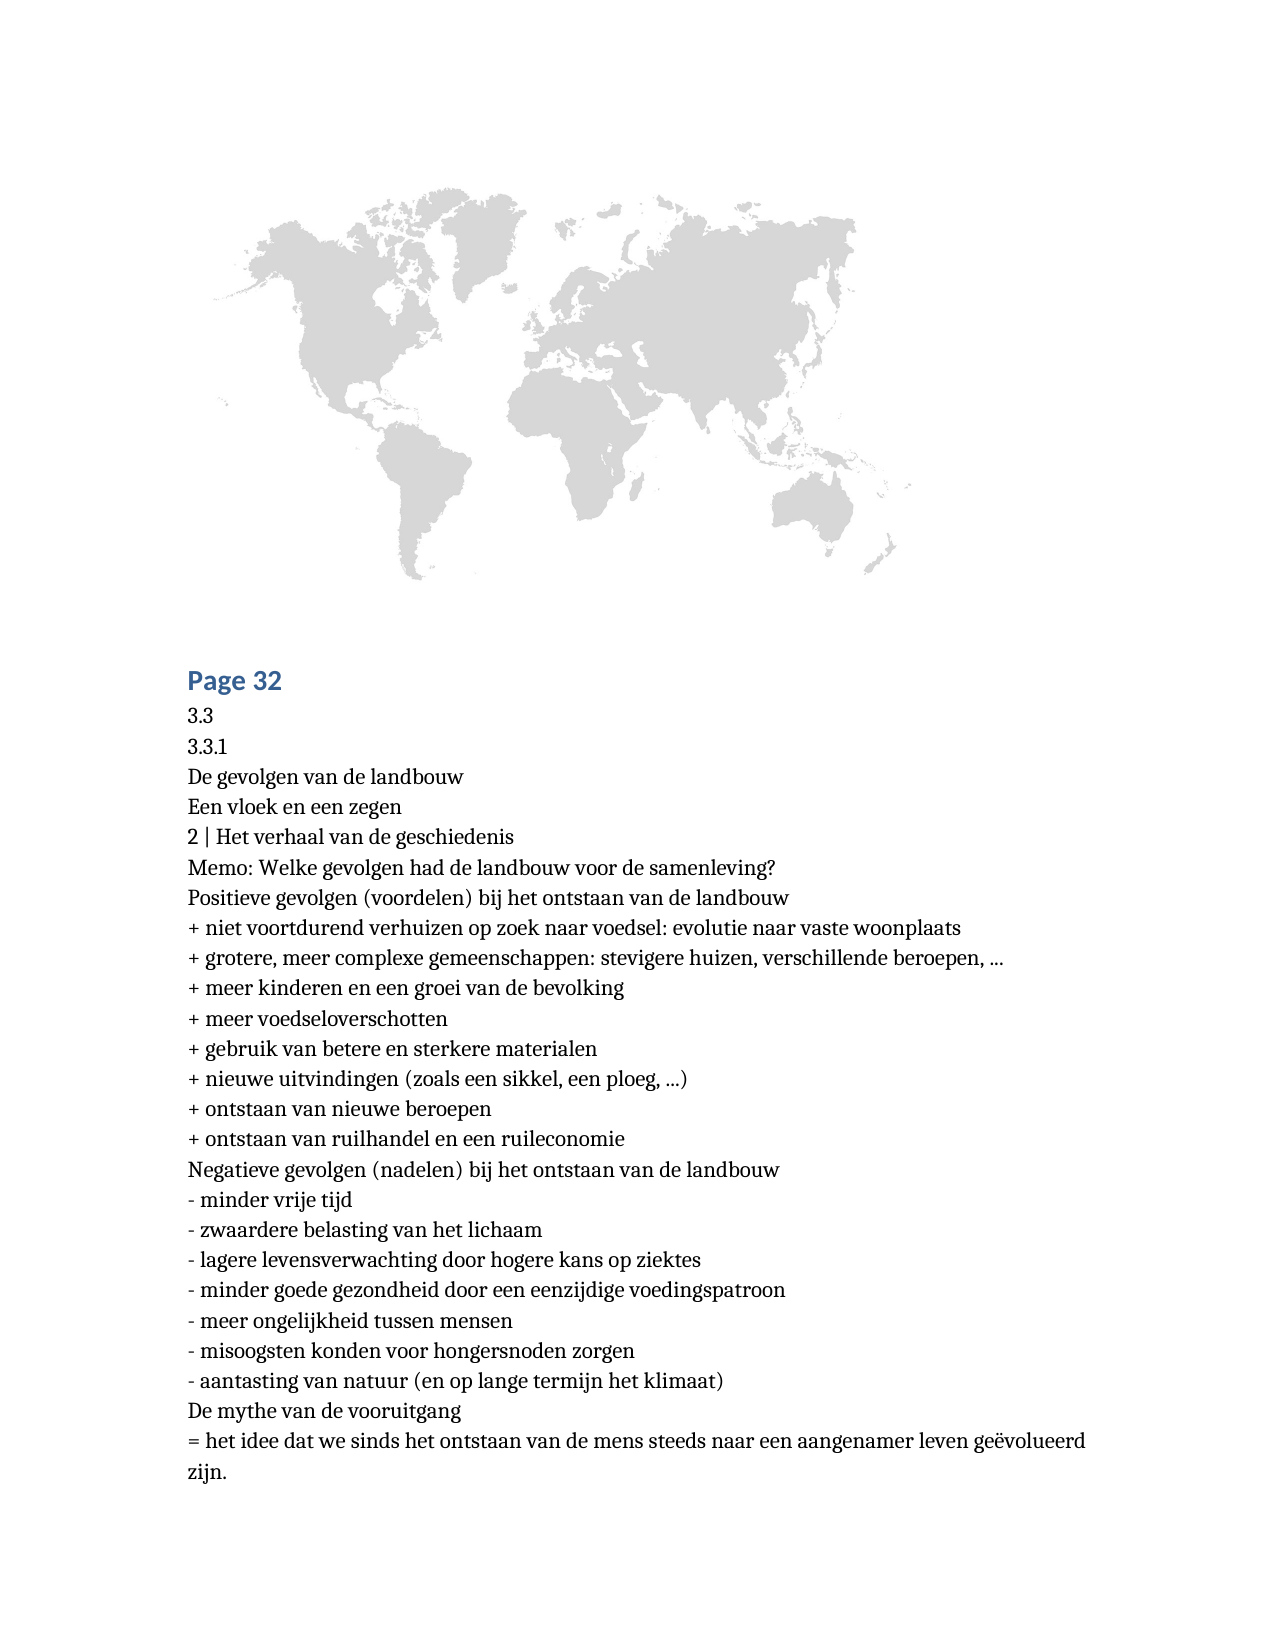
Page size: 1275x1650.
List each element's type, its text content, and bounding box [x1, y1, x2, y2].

picture [187, 150, 938, 609]
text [187, 703, 1087, 1485]
subtitle Page 32 [187, 662, 1087, 698]
